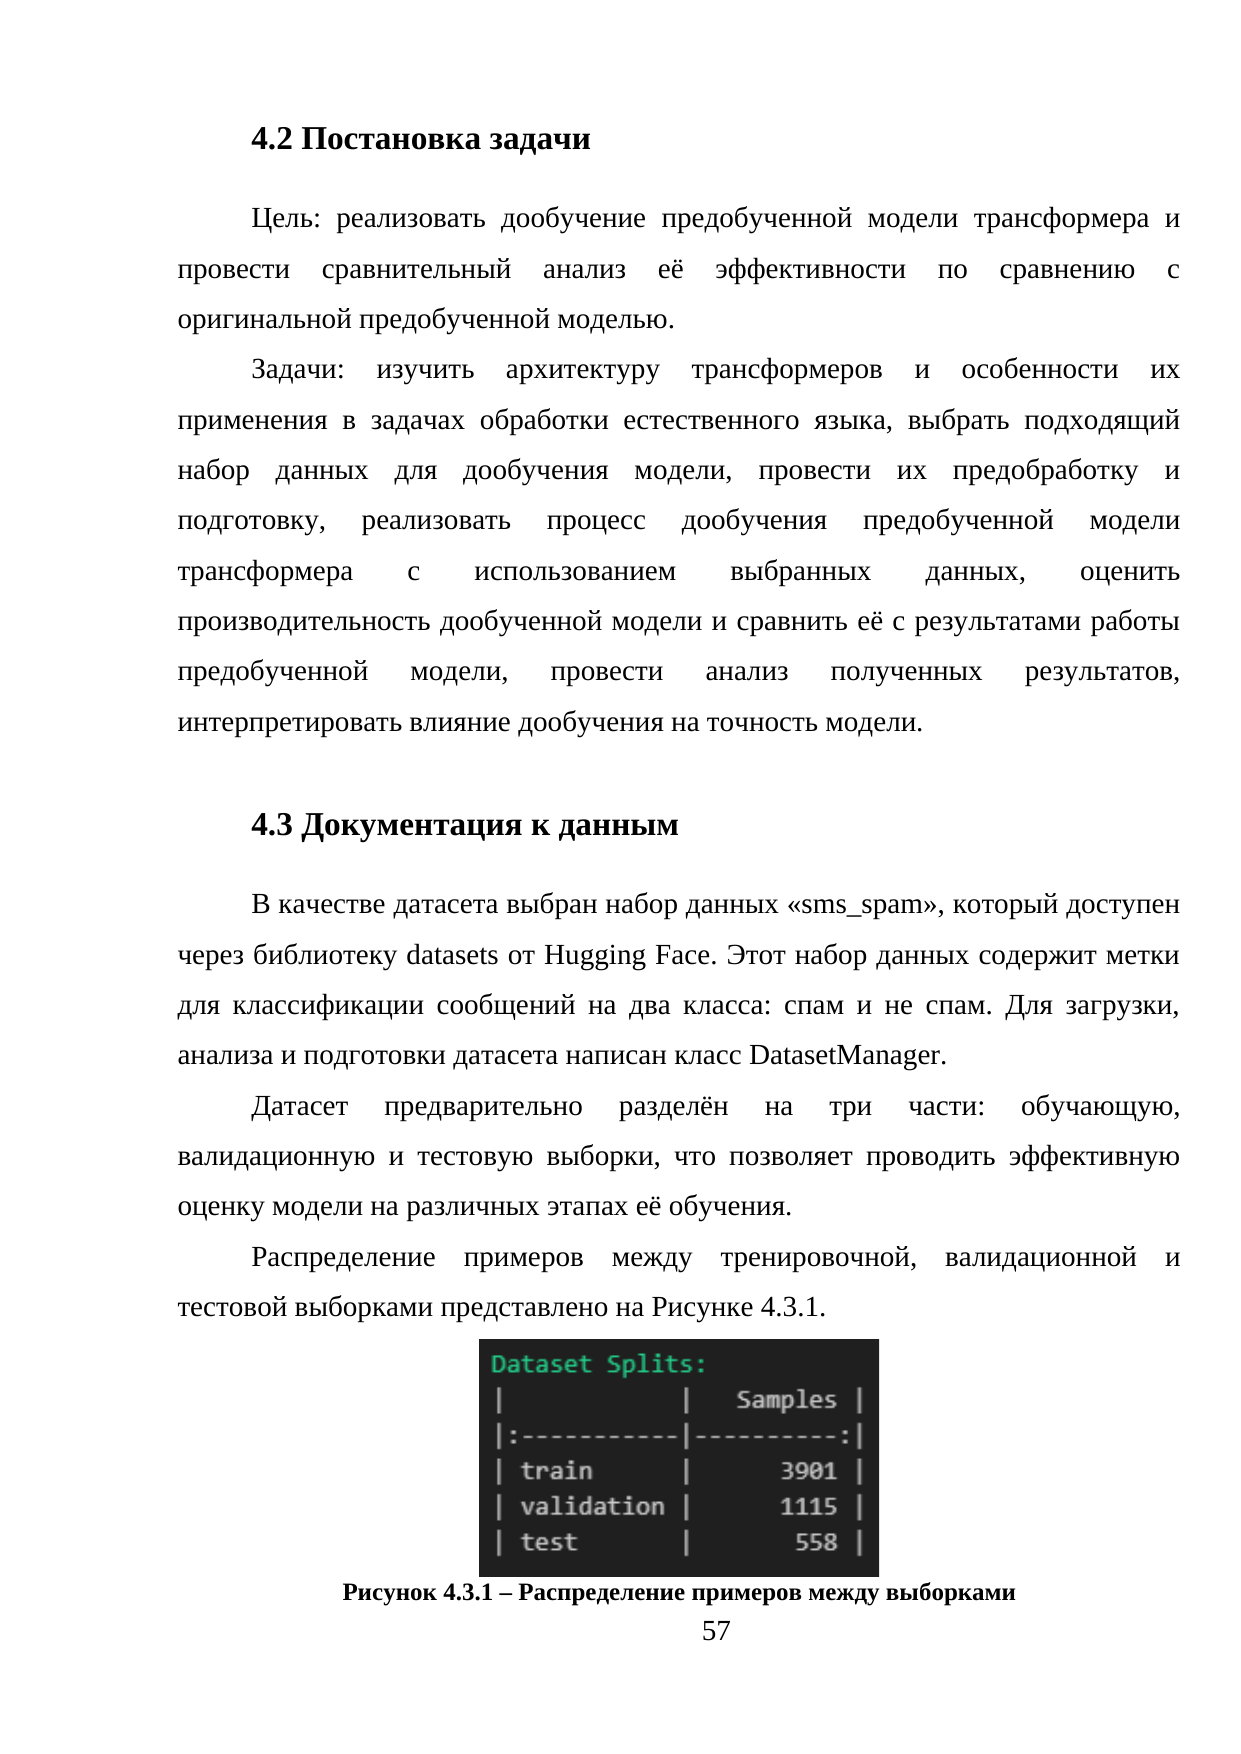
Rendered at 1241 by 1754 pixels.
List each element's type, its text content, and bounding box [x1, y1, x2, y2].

subtitle 4.3 Документация к данным [177, 804, 1181, 842]
subtitle 4.2 Постановка задачи [177, 118, 1181, 156]
text Датасет предварительно разделён на три части: обучающую, валидационную и тестовую выборки, что позволяет проводить эффективную оценку модели на различных этапах её обучения. [177, 1088, 1181, 1222]
text В качестве датасета выбран набор данных «sms_spam», который доступен через библиотеку datasets от Hugging Face. Этот набор данных содержит метки для классификации сообщений на два класса: спам и не спам. Для загрузки, анализа и подготовки датасета написан класс DatasetManager. [177, 887, 1181, 1071]
picture [479, 1339, 880, 1577]
text Рисунок 4.3.1 – Распределение примеров между выборками [177, 1577, 1181, 1606]
text Цель: реализовать дообучение предобученной модели трансформера и провести сравнительный анализ её эффективности по сравнению с оригинальной предобученной моделью. [177, 201, 1181, 335]
text Задачи: изучить архитектуру трансформеров и особенности их применения в задачах обработки естественного языка, выбрать подходящий набор данных для дообучения модели, провести их предобработку и подготовку, реализовать процесс дообучения предобученной модели трансформера с использованием выбранных данных, оценить производительность дообученной модели и сравнить её с результатами работы предобученной модели, провести анализ полученных результатов, интерпретировать влияние дообучения на точность модели. [177, 352, 1181, 737]
text Распределение примеров между тренировочной, валидационной и тестовой выборками представлено на Рисунке 4.3.1. [177, 1239, 1181, 1323]
